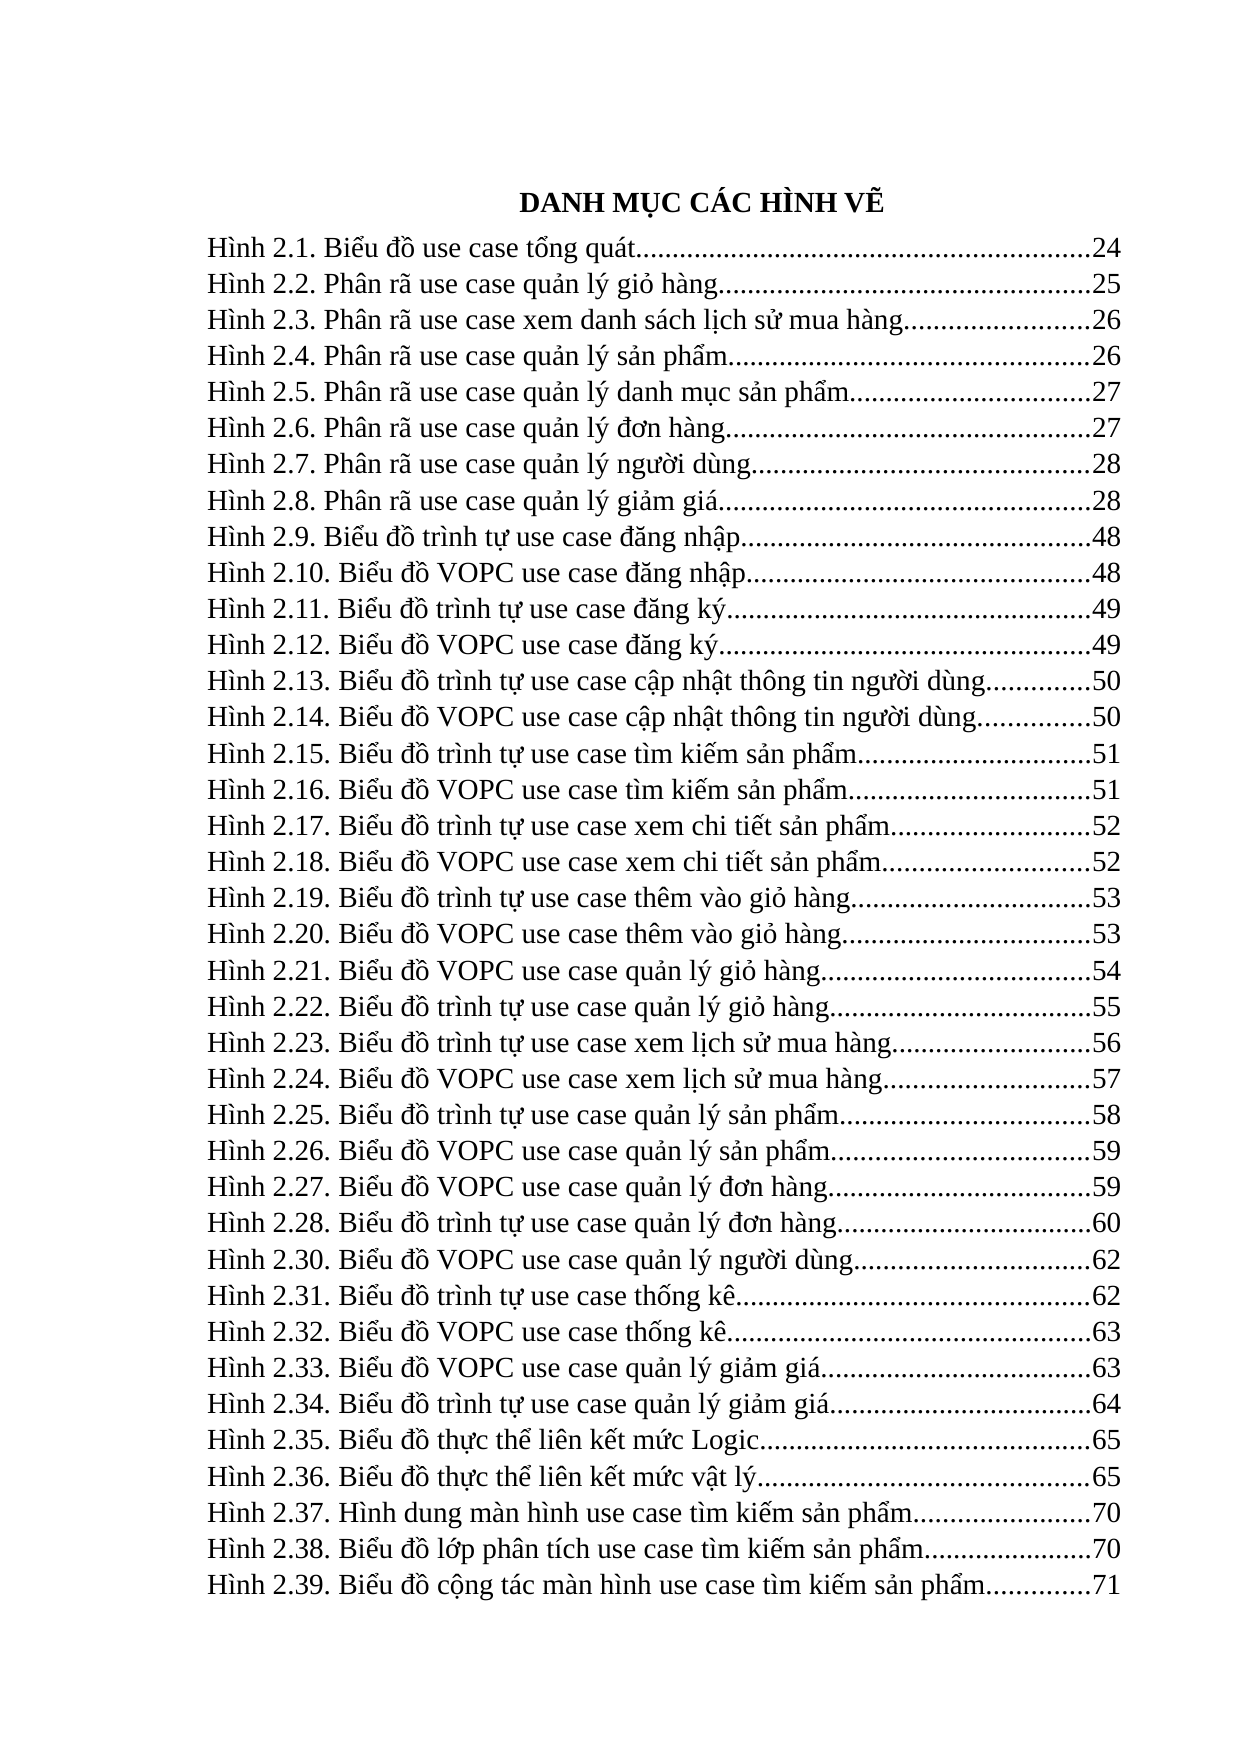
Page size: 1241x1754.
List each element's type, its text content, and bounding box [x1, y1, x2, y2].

text Hình 2.3. Phân rã use case xem danh sách lịch sử mua hàng 26 [207, 302, 1122, 336]
text Hình 2.2. Phân rã use case quản lý giỏ hàng 25 [207, 266, 1122, 299]
text Hình 2.28. Biểu đồ trình tự use case quản lý đơn hàng 60 [207, 1206, 1122, 1239]
text Hình 2.17. Biểu đồ trình tự use case xem chi tiết sản phẩm 52 [207, 808, 1122, 842]
text Hình 2.22. Biểu đồ trình tự use case quản lý giỏ hàng 55 [207, 989, 1122, 1022]
text Hình 2.18. Biểu đồ VOPC use case xem chi tiết sản phẩm 52 [207, 844, 1122, 878]
text Hình 2.27. Biểu đồ VOPC use case quản lý đơn hàng 59 [207, 1169, 1122, 1203]
text Hình 2.15. Biểu đồ trình tự use case tìm kiếm sản phẩm 51 [207, 736, 1122, 769]
text Hình 2.34. Biểu đồ trình tự use case quản lý giảm giá 64 [207, 1386, 1122, 1420]
text Hình 2.37. Hình dung màn hình use case tìm kiếm sản phẩm 70 [207, 1495, 1122, 1528]
text Hình 2.8. Phân rã use case quản lý giảm giá 28 [207, 483, 1122, 516]
text Hình 2.31. Biểu đồ trình tự use case thống kê 62 [207, 1278, 1122, 1311]
text Hình 2.16. Biểu đồ VOPC use case tìm kiếm sản phẩm 51 [207, 772, 1122, 805]
text Hình 2.1. Biểu đồ use case tổng quát 24 [207, 230, 1122, 263]
text Hình 2.25. Biểu đồ trình tự use case quản lý sản phẩm 58 [207, 1097, 1122, 1131]
text Hình 2.12. Biểu đồ VOPC use case đăng ký 49 [207, 627, 1122, 661]
text Hình 2.20. Biểu đồ VOPC use case thêm vào giỏ hàng 53 [207, 916, 1122, 950]
text Hình 2.35. Biểu đồ thực thể liên kết mức Logic 65 [207, 1422, 1122, 1456]
text Hình 2.33. Biểu đồ VOPC use case quản lý giảm giá 63 [207, 1350, 1122, 1384]
text Hình 2.32. Biểu đồ VOPC use case thống kê 63 [207, 1314, 1122, 1348]
text Hình 2.10. Biểu đồ VOPC use case đăng nhập 48 [207, 555, 1122, 588]
text Hình 2.5. Phân rã use case quản lý danh mục sản phẩm 27 [207, 374, 1122, 408]
text Hình 2.7. Phân rã use case quản lý người dùng 28 [207, 447, 1122, 480]
text Hình 2.14. Biểu đồ VOPC use case cập nhật thông tin người dùng 50 [207, 699, 1122, 733]
text Hình 2.24. Biểu đồ VOPC use case xem lịch sử mua hàng 57 [207, 1061, 1122, 1094]
text Hình 2.21. Biểu đồ VOPC use case quản lý giỏ hàng 54 [207, 953, 1122, 986]
text Hình 2.13. Biểu đồ trình tự use case cập nhật thông tin người dùng 50 [207, 663, 1122, 697]
text Hình 2.39. Biểu đồ cộng tác màn hình use case tìm kiếm sản phẩm 71 [207, 1567, 1122, 1601]
text Hình 2.23. Biểu đồ trình tự use case xem lịch sử mua hàng 56 [207, 1025, 1122, 1058]
text Hình 2.30. Biểu đồ VOPC use case quản lý người dùng 62 [207, 1242, 1122, 1275]
text Hình 2.4. Phân rã use case quản lý sản phẩm 26 [207, 338, 1122, 372]
text Hình 2.36. Biểu đồ thực thể liên kết mức vật lý 65 [207, 1459, 1122, 1492]
text Hình 2.6. Phân rã use case quản lý đơn hàng 27 [207, 410, 1122, 444]
text Hình 2.38. Biểu đồ lớp phân tích use case tìm kiếm sản phẩm 70 [207, 1531, 1122, 1564]
text Hình 2.26. Biểu đồ VOPC use case quản lý sản phẩm 59 [207, 1133, 1122, 1167]
text Hình 2.9. Biểu đồ trình tự use case đăng nhập 48 [207, 519, 1122, 552]
text Hình 2.11. Biểu đồ trình tự use case đăng ký 49 [207, 591, 1122, 625]
text Hình 2.19. Biểu đồ trình tự use case thêm vào giỏ hàng 53 [207, 880, 1122, 914]
subtitle DANH MỤC CÁC HÌNH VẼ [282, 185, 1122, 219]
